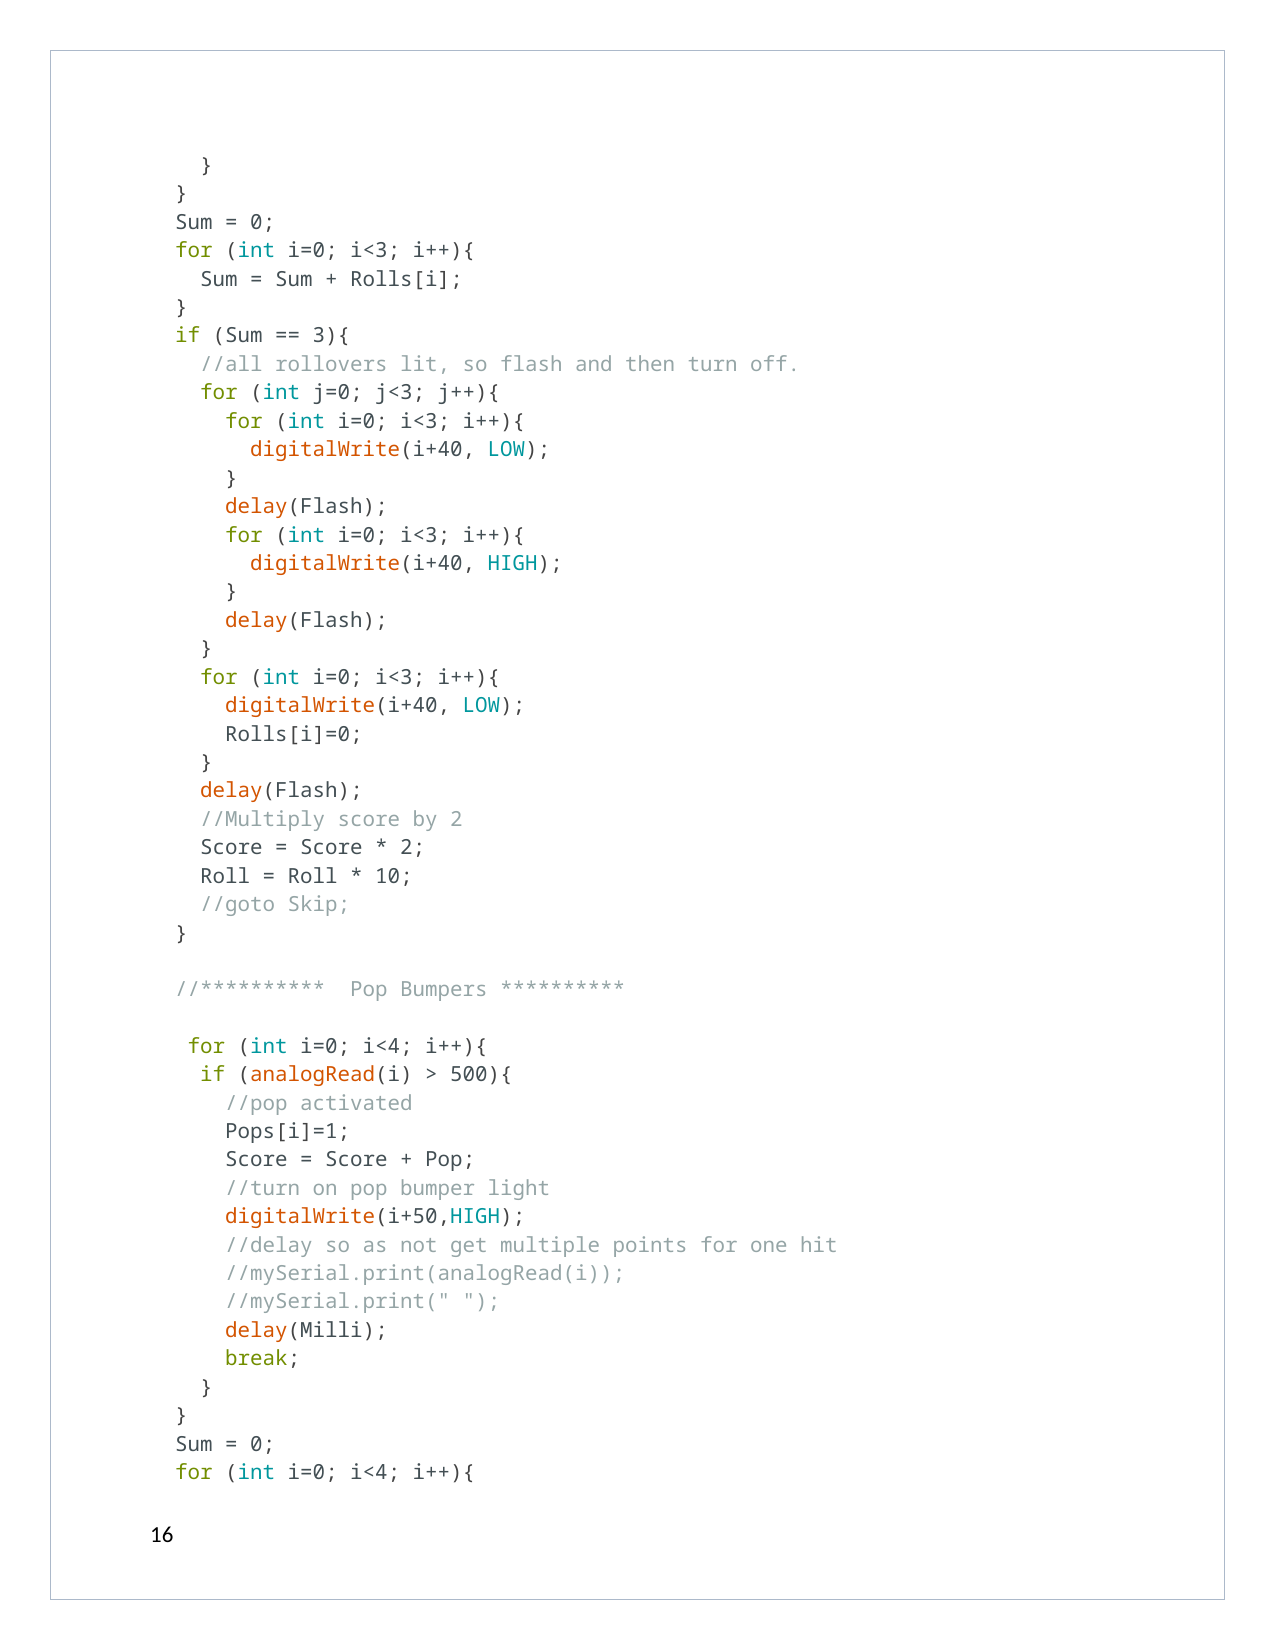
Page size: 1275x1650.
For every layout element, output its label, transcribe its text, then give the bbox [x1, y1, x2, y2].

text digitalWrite(i+40, LOW); [150, 434, 1125, 463]
text } [150, 1400, 1125, 1429]
text //all rollovers lit, so flash and then turn off. [150, 349, 1125, 377]
text //delay so as not get multiple points for one hit [150, 1230, 1125, 1258]
text digitalWrite(i+50,HIGH); [150, 1201, 1125, 1230]
text for (int i=0; i<4; i++){ [150, 1031, 1125, 1059]
text } [150, 747, 1125, 776]
text } [150, 1372, 1125, 1400]
text Sum = 0; [150, 207, 1125, 235]
text Sum = Sum + Rolls[i]; [150, 264, 1125, 292]
text digitalWrite(i+40, HIGH); [150, 548, 1125, 577]
text //mySerial.print(" "); [150, 1287, 1125, 1315]
text delay(Flash); [150, 605, 1125, 633]
text Sum = 0; [150, 1429, 1125, 1457]
text break; [150, 1343, 1125, 1372]
text for (int i=0; i<3; i++){ [150, 406, 1125, 434]
text } [150, 463, 1125, 491]
text Score = Score * 2; [150, 832, 1125, 861]
text delay(Flash); [150, 776, 1125, 804]
text for (int i=0; i<4; i++){ [150, 1457, 1125, 1486]
text delay(Flash); [150, 491, 1125, 520]
text } [150, 150, 1125, 178]
text //pop activated [150, 1088, 1125, 1116]
text } [150, 633, 1125, 662]
text } [150, 292, 1125, 321]
text for (int i=0; i<3; i++){ [150, 520, 1125, 548]
text Score = Score + Pop; [150, 1144, 1125, 1173]
text for (int i=0; i<3; i++){ [150, 662, 1125, 690]
text } [150, 178, 1125, 207]
text Roll = Roll * 10; [150, 861, 1125, 889]
text if (Sum == 3){ [150, 321, 1125, 349]
text Pops[i]=1; [150, 1116, 1125, 1144]
text for (int j=0; j<3; j++){ [150, 377, 1125, 406]
text delay(Milli); [150, 1315, 1125, 1343]
text //Multiply score by 2 [150, 804, 1125, 832]
text //goto Skip; [150, 889, 1125, 918]
text Rolls[i]=0; [150, 719, 1125, 747]
text if (analogRead(i) > 500){ [150, 1059, 1125, 1088]
text //********** Pop Bumpers ********** [150, 974, 1125, 1003]
text //turn on pop bumper light [150, 1173, 1125, 1201]
text //mySerial.print(analogRead(i)); [150, 1258, 1125, 1287]
text } [150, 577, 1125, 605]
text for (int i=0; i<3; i++){ [150, 235, 1125, 264]
text } [150, 918, 1125, 946]
text digitalWrite(i+40, LOW); [150, 690, 1125, 719]
